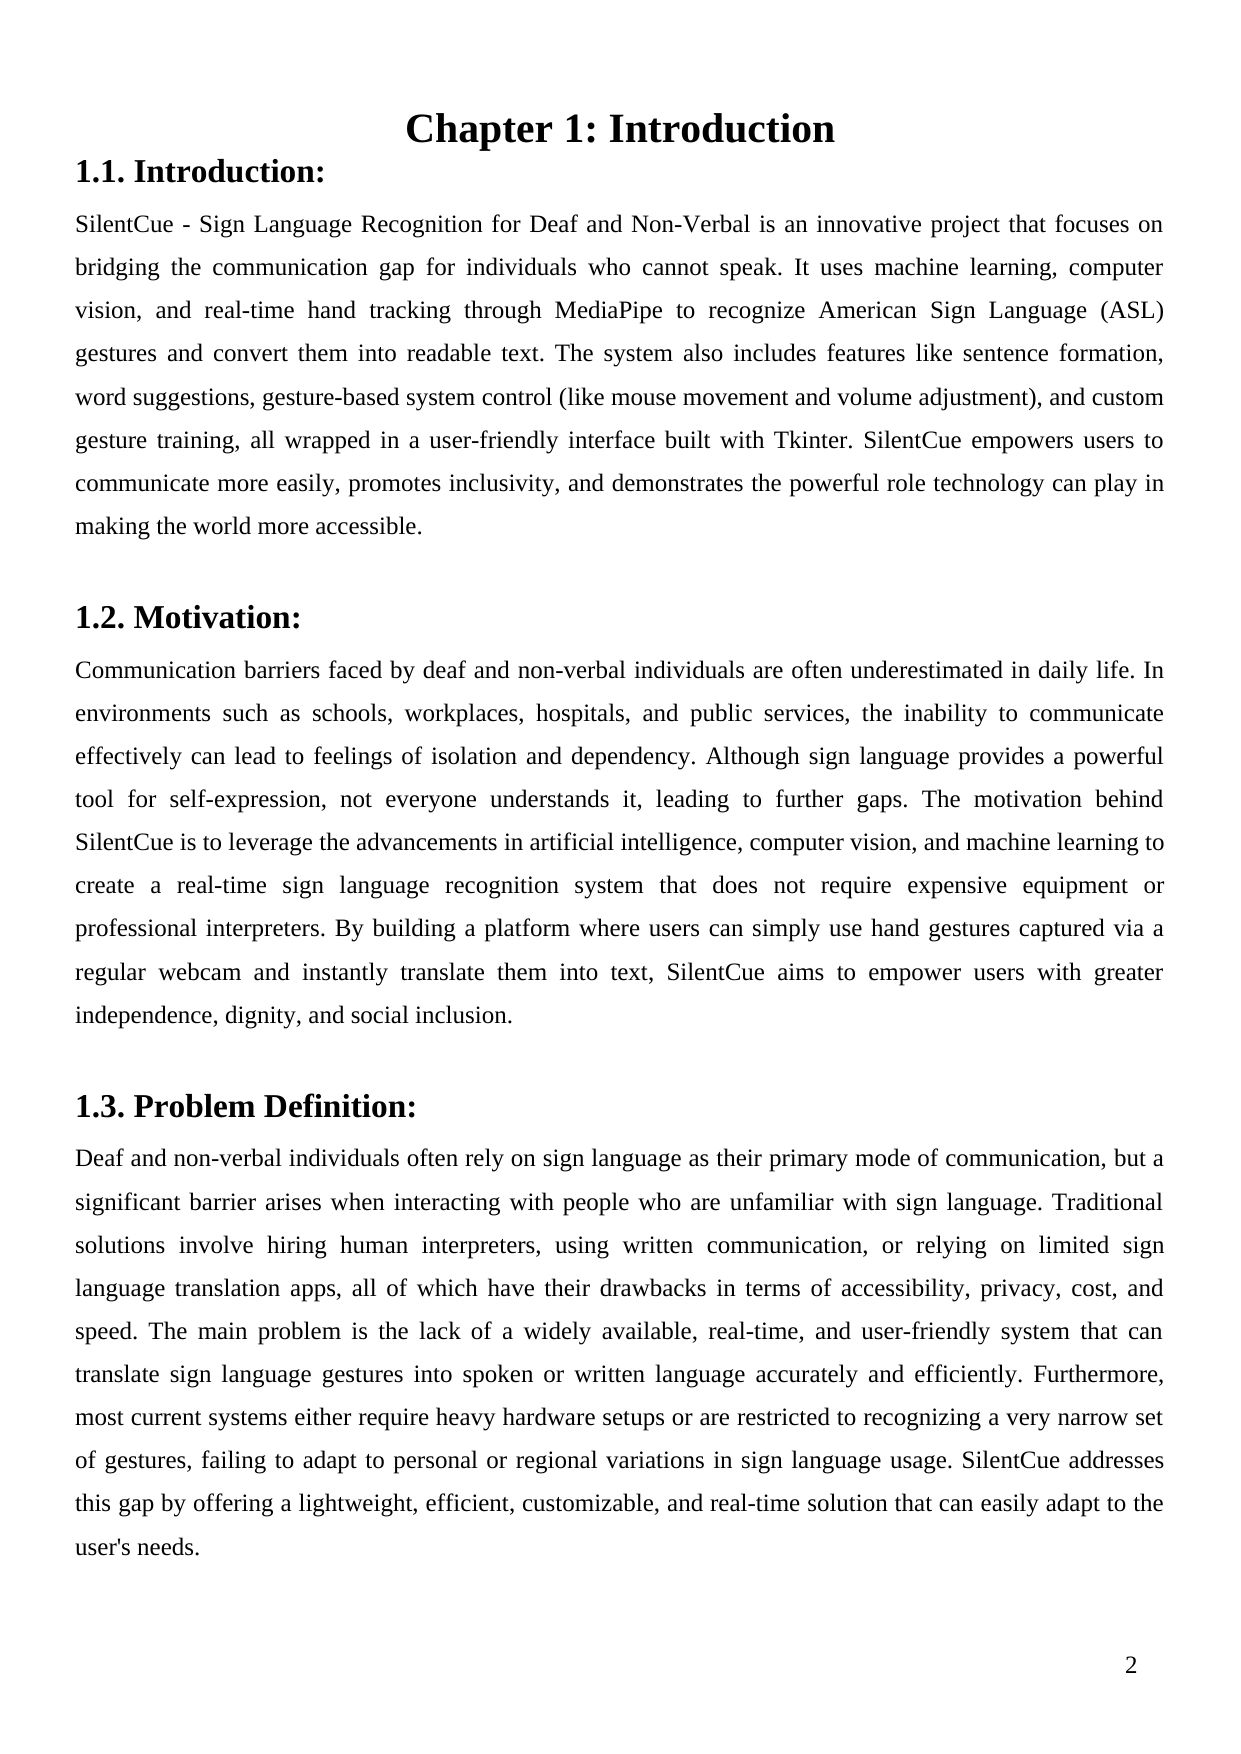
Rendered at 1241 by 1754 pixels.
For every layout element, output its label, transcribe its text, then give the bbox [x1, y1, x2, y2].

text 1.1. Introduction: [75, 152, 1165, 190]
text Communication barriers faced by deaf and non-verbal individuals are often underestimated in daily life. In environments such as schools, workplaces, hospitals, and public services, the inability to communicate effectively can lead to feelings of isolation and dependency. Although sign language provides a powerful tool for self-expression, not everyone understands it, leading to further gaps. The motivation behind SilentCue is to leverage the advancements in artificial intelligence, computer vision, and machine learning to create a real-time sign language recognition system that does not require expensive equipment or professional interpreters. By building a platform where users can simply use hand gestures captured via a regular webcam and instantly translate them into text, SilentCue aims to empower users with greater independence, dignity, and social inclusion. [75, 655, 1165, 1028]
text 1.2. Motivation: [75, 597, 1165, 636]
text 1.3. Problem Definition: [75, 1086, 1165, 1124]
text Deaf and non-verbal individuals often rely on sign language as their primary mode of communication, but a significant barrier arises when interacting with people who are unfamiliar with sign language. Traditional solutions involve hiring human interpreters, using written communication, or relying on limited sign language translation apps, all of which have their drawbacks in terms of accessibility, privacy, cost, and speed. The main problem is the lack of a widely available, real-time, and user-friendly system that can translate sign language gestures into spoken or written language accurately and efficiently. Furthermore, most current systems either require heavy hardware setups or are restricted to recognizing a very narrow set of gestures, failing to adapt to personal or regional variations in sign language usage. SilentCue addresses this gap by offering a lightweight, efficient, customizable, and real-time solution that can easily adapt to the user's needs. [75, 1143, 1165, 1560]
text SilentCue - Sign Language Recognition for Deaf and Non-Verbal is an innovative project that focuses on bridging the communication gap for individuals who cannot speak. It uses machine learning, computer vision, and real-time hand tracking through MediaPipe to recognize American Sign Language (ASL) gestures and convert them into readable text. The system also includes features like sentence formation, word suggestions, gesture-based system control (like mouse movement and volume adjustment), and custom gesture training, all wrapped in a user-friendly interface built with Tkinter. SilentCue empowers users to communicate more easily, promotes inclusivity, and demonstrates the powerful role technology can play in making the world more accessible. [75, 209, 1165, 540]
text Chapter 1: Introduction [75, 104, 1165, 152]
